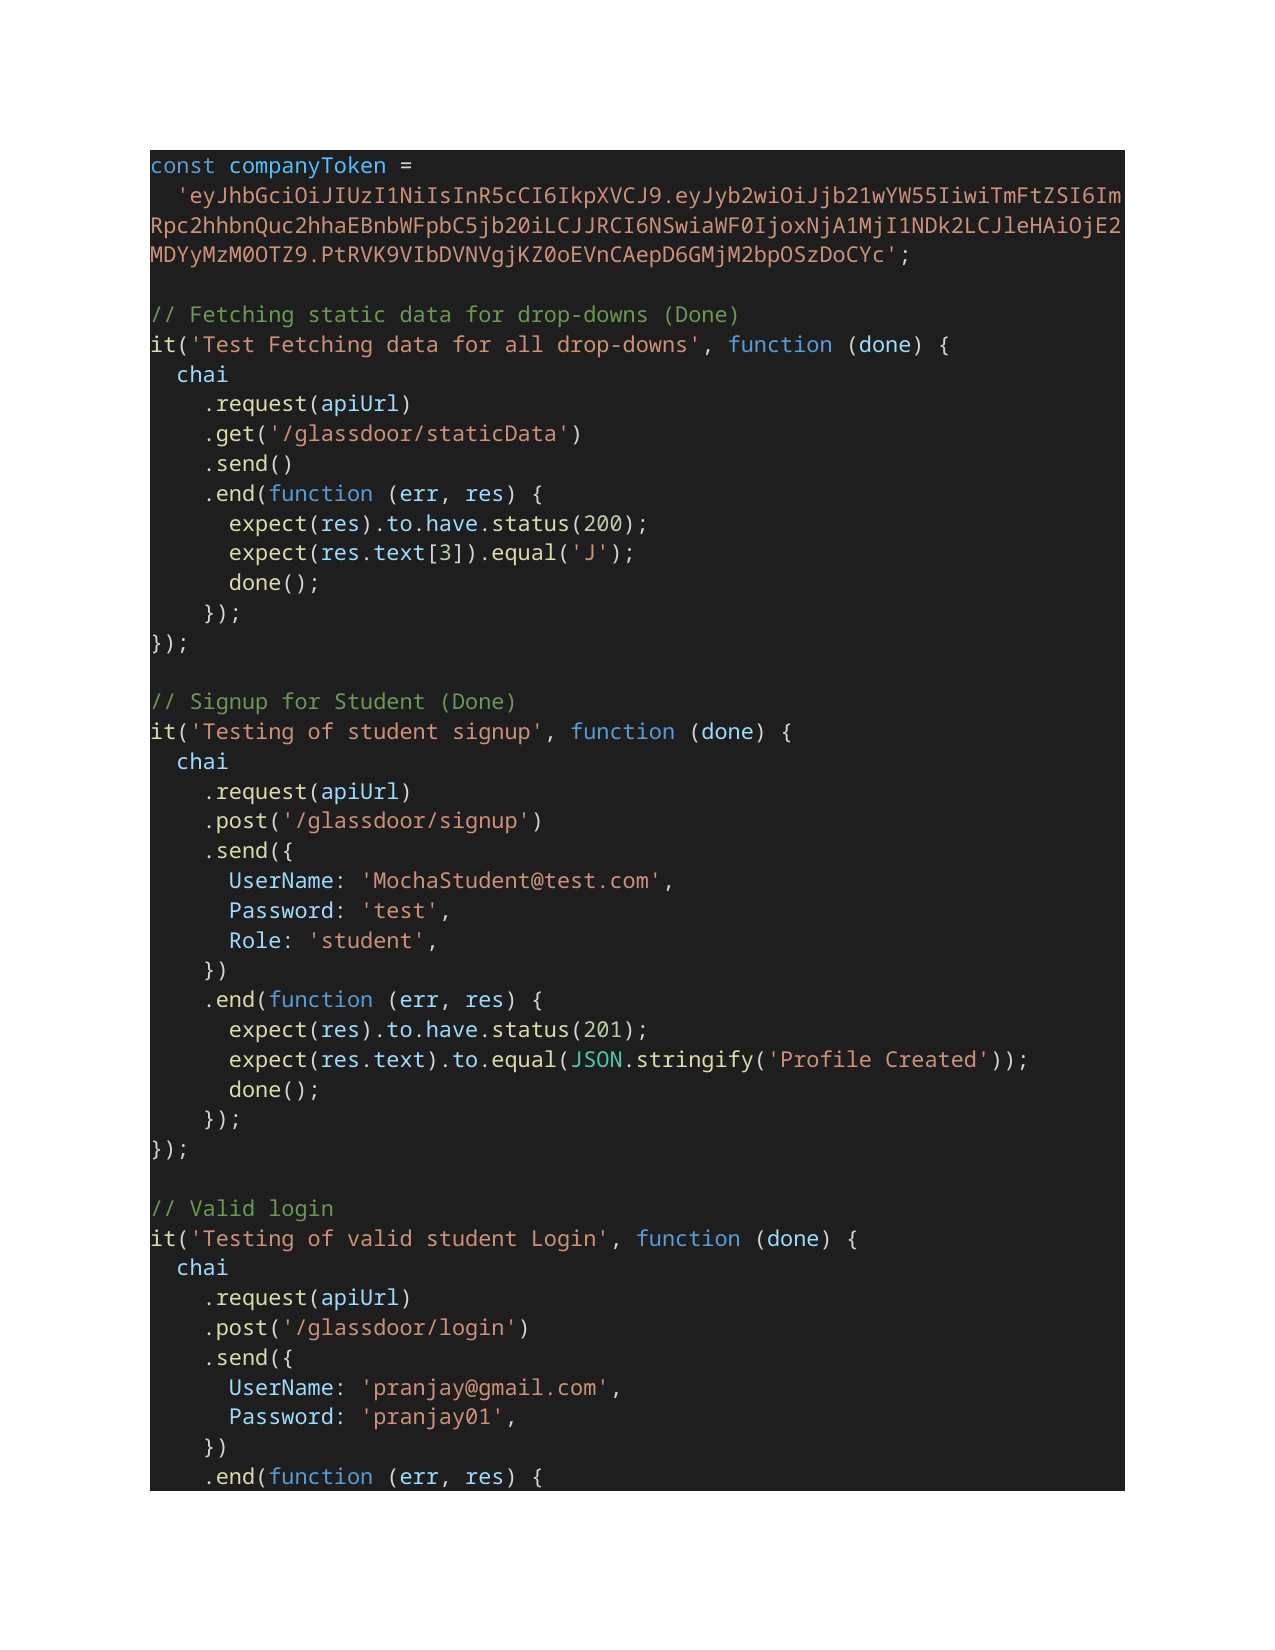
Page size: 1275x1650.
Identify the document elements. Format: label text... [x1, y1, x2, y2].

text chai [150, 358, 1125, 388]
text .get('/glassdoor/staticData') [150, 418, 1125, 448]
text .end(function (err, res) { [150, 1461, 1125, 1491]
text expect(res.text).to.equal(JSON.stringify('Profile Created')); [150, 1044, 1125, 1073]
text }) [150, 954, 1125, 984]
text UserName: 'pranjay@gmail.com', [150, 1371, 1125, 1401]
text }); [150, 1133, 1125, 1163]
text it('Testing of student signup', function (done) { [150, 716, 1125, 746]
text .end(function (err, res) { [150, 984, 1125, 1014]
text // Fetching static data for drop-downs (Done) [150, 299, 1125, 329]
text // Signup for Student (Done) [150, 686, 1125, 716]
text .request(apiUrl) [150, 1282, 1125, 1312]
text Password: 'pranjay01', [150, 1401, 1125, 1431]
text .send({ [150, 1342, 1125, 1371]
text .post('/glassdoor/signup') [150, 805, 1125, 835]
text Password: 'test', [150, 895, 1125, 924]
text expect(res).to.have.status(201); [150, 1014, 1125, 1044]
text .request(apiUrl) [150, 388, 1125, 418]
text it('Testing of valid student Login', function (done) { [150, 1222, 1125, 1252]
text chai [150, 1252, 1125, 1282]
text }) [150, 1431, 1125, 1461]
text UserName: 'MochaStudent@test.com', [150, 865, 1125, 895]
text const companyToken = [150, 150, 1125, 180]
text }); [150, 597, 1125, 627]
text Role: 'student', [150, 924, 1125, 954]
text expect(res).to.have.status(200); [150, 507, 1125, 537]
text .request(apiUrl) [150, 776, 1125, 805]
text }); [150, 627, 1125, 656]
text // Valid login [150, 1193, 1125, 1222]
text .end(function (err, res) { [150, 478, 1125, 507]
text .send() [150, 448, 1125, 478]
text chai [150, 746, 1125, 776]
text expect(res.text[3]).equal('J'); [150, 537, 1125, 567]
text 'eyJhbGciOiJIUzI1NiIsInR5cCI6IkpXVCJ9.eyJyb2wiOiJjb21wYW55IiwiTmFtZSI6ImRpc2hhbnQuc2hhaEBnbWFpbC5jb20iLCJJRCI6NSwiaWF0IjoxNjA1MjI1NDk2LCJleHAiOjE2MDYyMzM0OTZ9.PtRVK9VIbDVNVgjKZ0oEVnCAepD6GMjM2bpOSzDoCYc'; [150, 180, 1125, 269]
text done(); [150, 1073, 1125, 1103]
text .post('/glassdoor/login') [150, 1312, 1125, 1342]
text .send({ [150, 835, 1125, 865]
text done(); [150, 567, 1125, 597]
text }); [150, 1103, 1125, 1133]
text it('Test Fetching data for all drop-downs', function (done) { [150, 329, 1125, 358]
